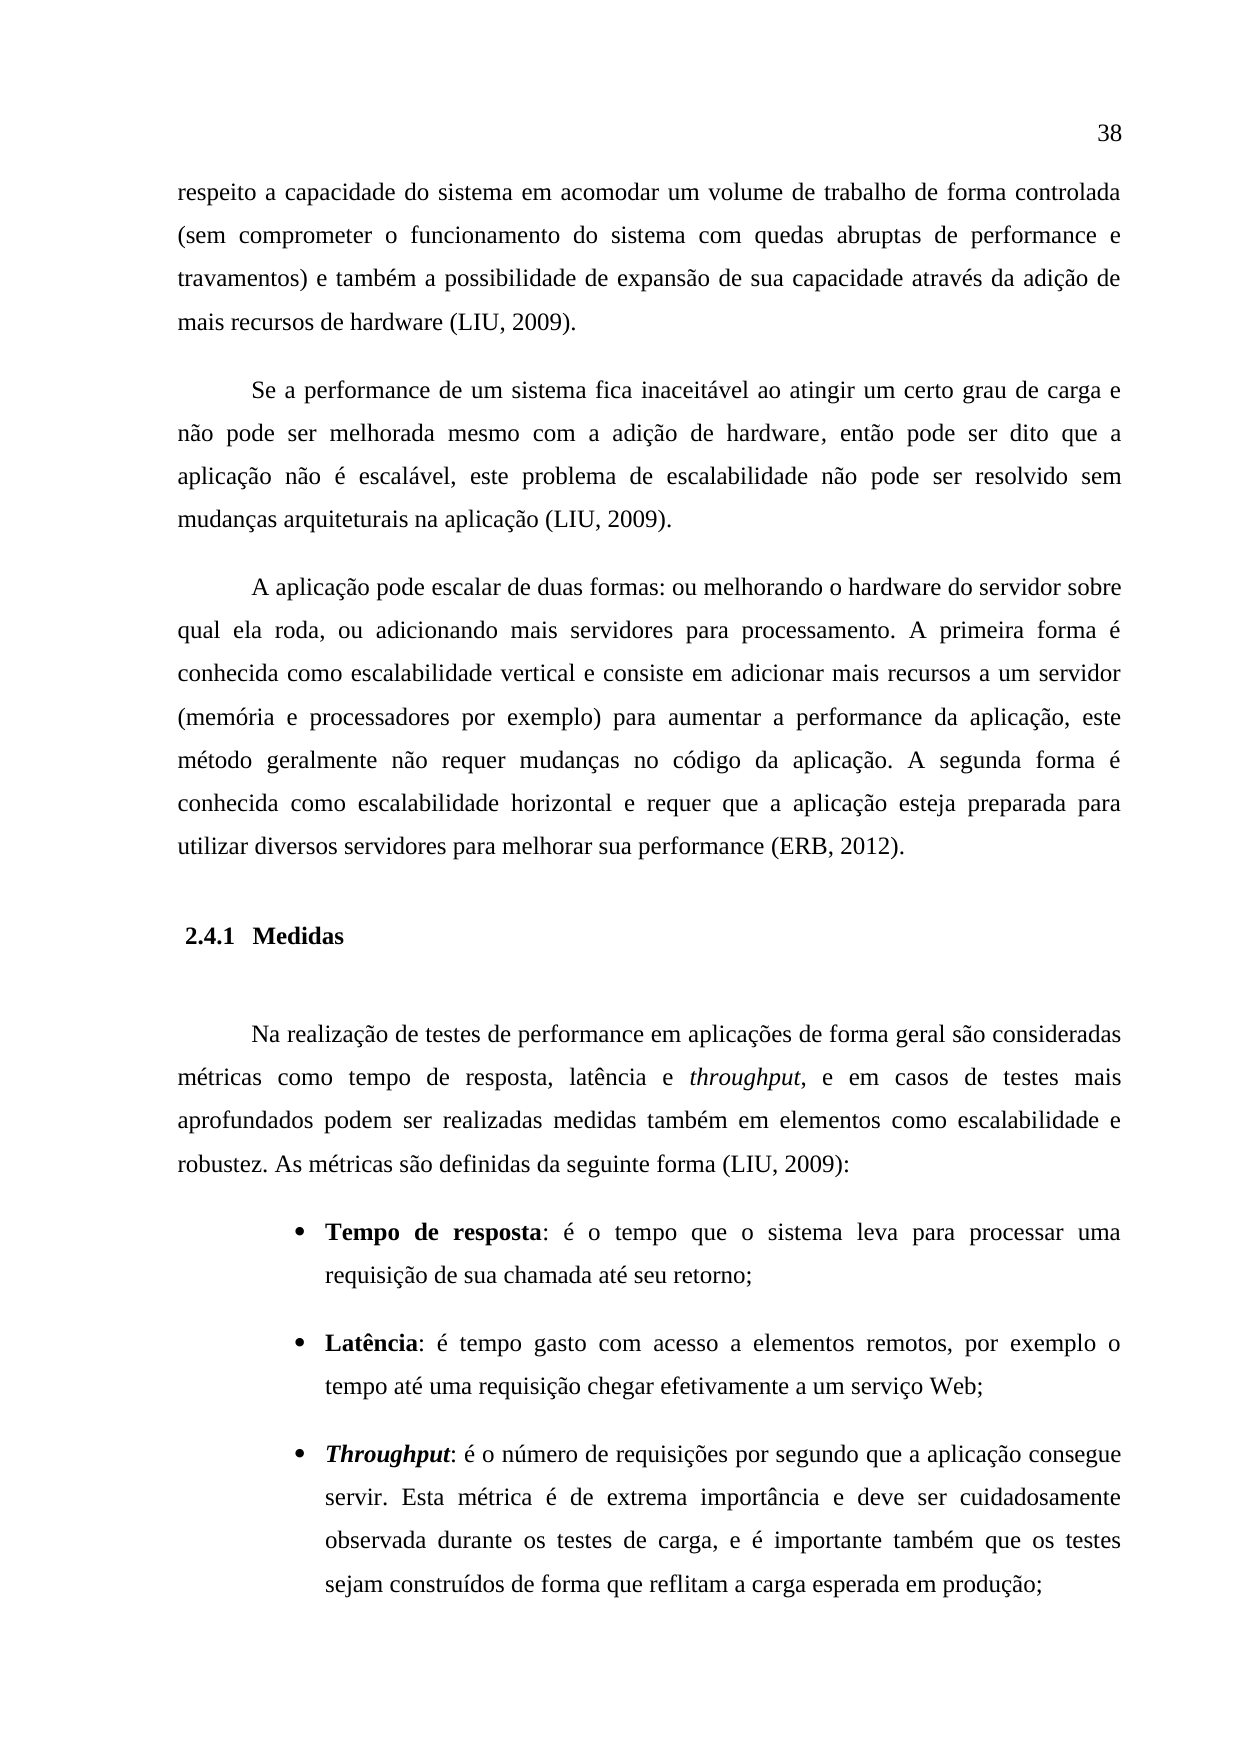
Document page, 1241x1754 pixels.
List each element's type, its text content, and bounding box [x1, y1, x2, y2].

list Latência: é tempo gasto com acesso a elementos remotos, por exemplo o tempo até uma requisição chegar efetivamente a um serviço Web; [295, 1328, 1122, 1400]
text Medidas [185, 921, 1122, 950]
list Throughput: é o número de requisições por segundo que a aplicação consegue servir. Esta métrica é de extrema importância e deve ser cuidadosamente observada durante os testes de carga, e é importante também que os testes sejam construídos de forma que reflitam a carga esperada em produção; [295, 1439, 1122, 1597]
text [177, 177, 1122, 335]
text A aplicação pode escalar de duas formas: ou melhorando o hardware do servidor sobre qual ela roda, ou adicionando mais servidores para processamento. A primeira forma é conhecida como escalabilidade vertical e consiste em adicionar mais recursos a um servidor (memória e processadores por exemplo) para aumentar a performance da aplicação, este método geralmente não requer mudanças no código da aplicação. A segunda forma é conhecida como escalabilidade horizontal e requer que a aplicação esteja preparada para utilizar diversos servidores para melhorar sua performance . [177, 572, 1122, 860]
text Se a performance de um sistema fica inaceitável ao atingir um certo grau de carga e não pode ser melhorada mesmo com a adição de hardware, então pode ser dito que a aplicação não é escalável, este problema de escalabilidade não pode ser resolvido sem mudanças arquiteturais na aplicação . [177, 375, 1122, 533]
text Na realização de testes de performance em aplicações de forma geral são consideradas métricas como tempo de resposta, latência e throughput, e em casos de testes mais aprofundados podem ser realizadas medidas também em elementos como escalabilidade e robustez. As métricas são definidas da seguinte forma : [177, 1019, 1122, 1177]
list Tempo de resposta: é o tempo que o sistema leva para processar uma requisição de sua chamada até seu retorno; [295, 1217, 1122, 1289]
